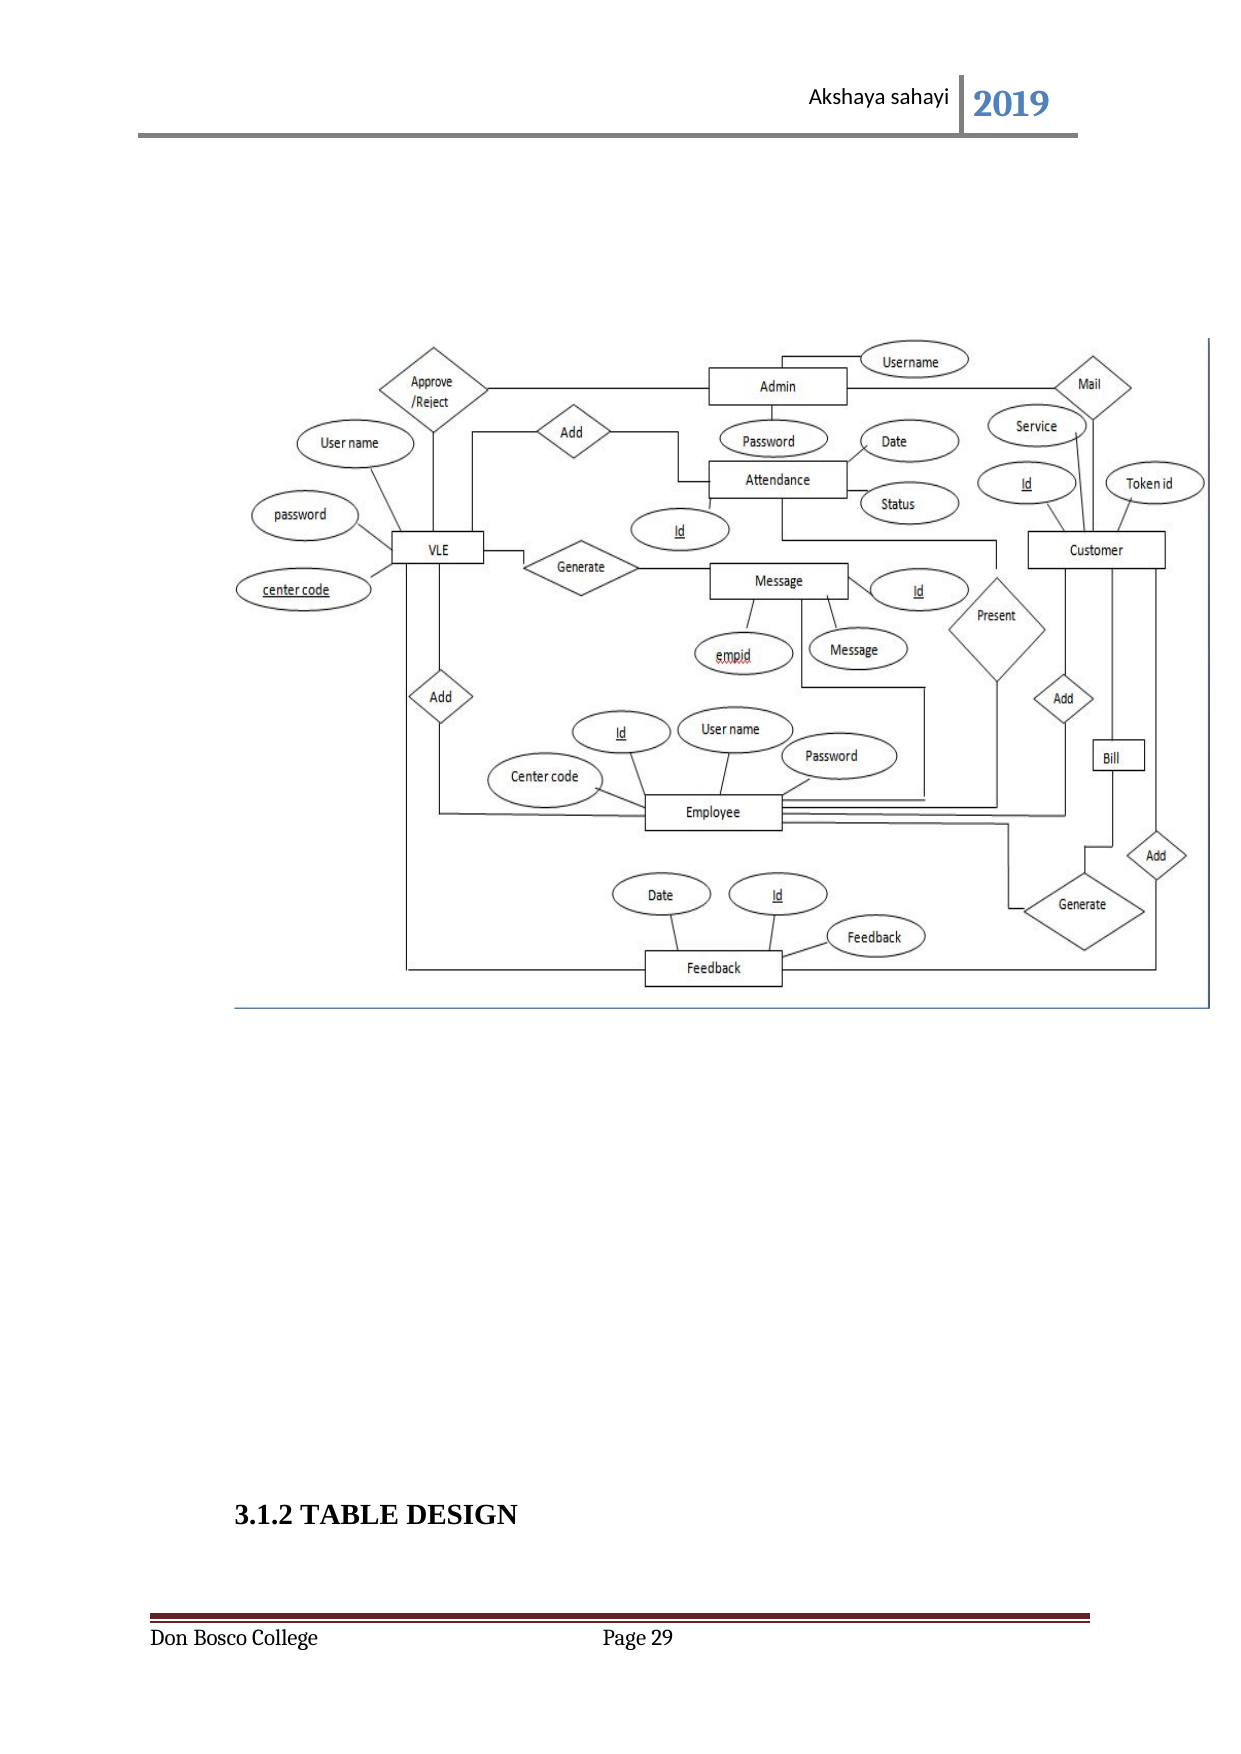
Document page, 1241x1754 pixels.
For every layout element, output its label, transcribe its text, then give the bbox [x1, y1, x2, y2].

text 3.1.2 TABLE DESIGN [234, 1497, 1090, 1531]
picture [234, 338, 1210, 1009]
